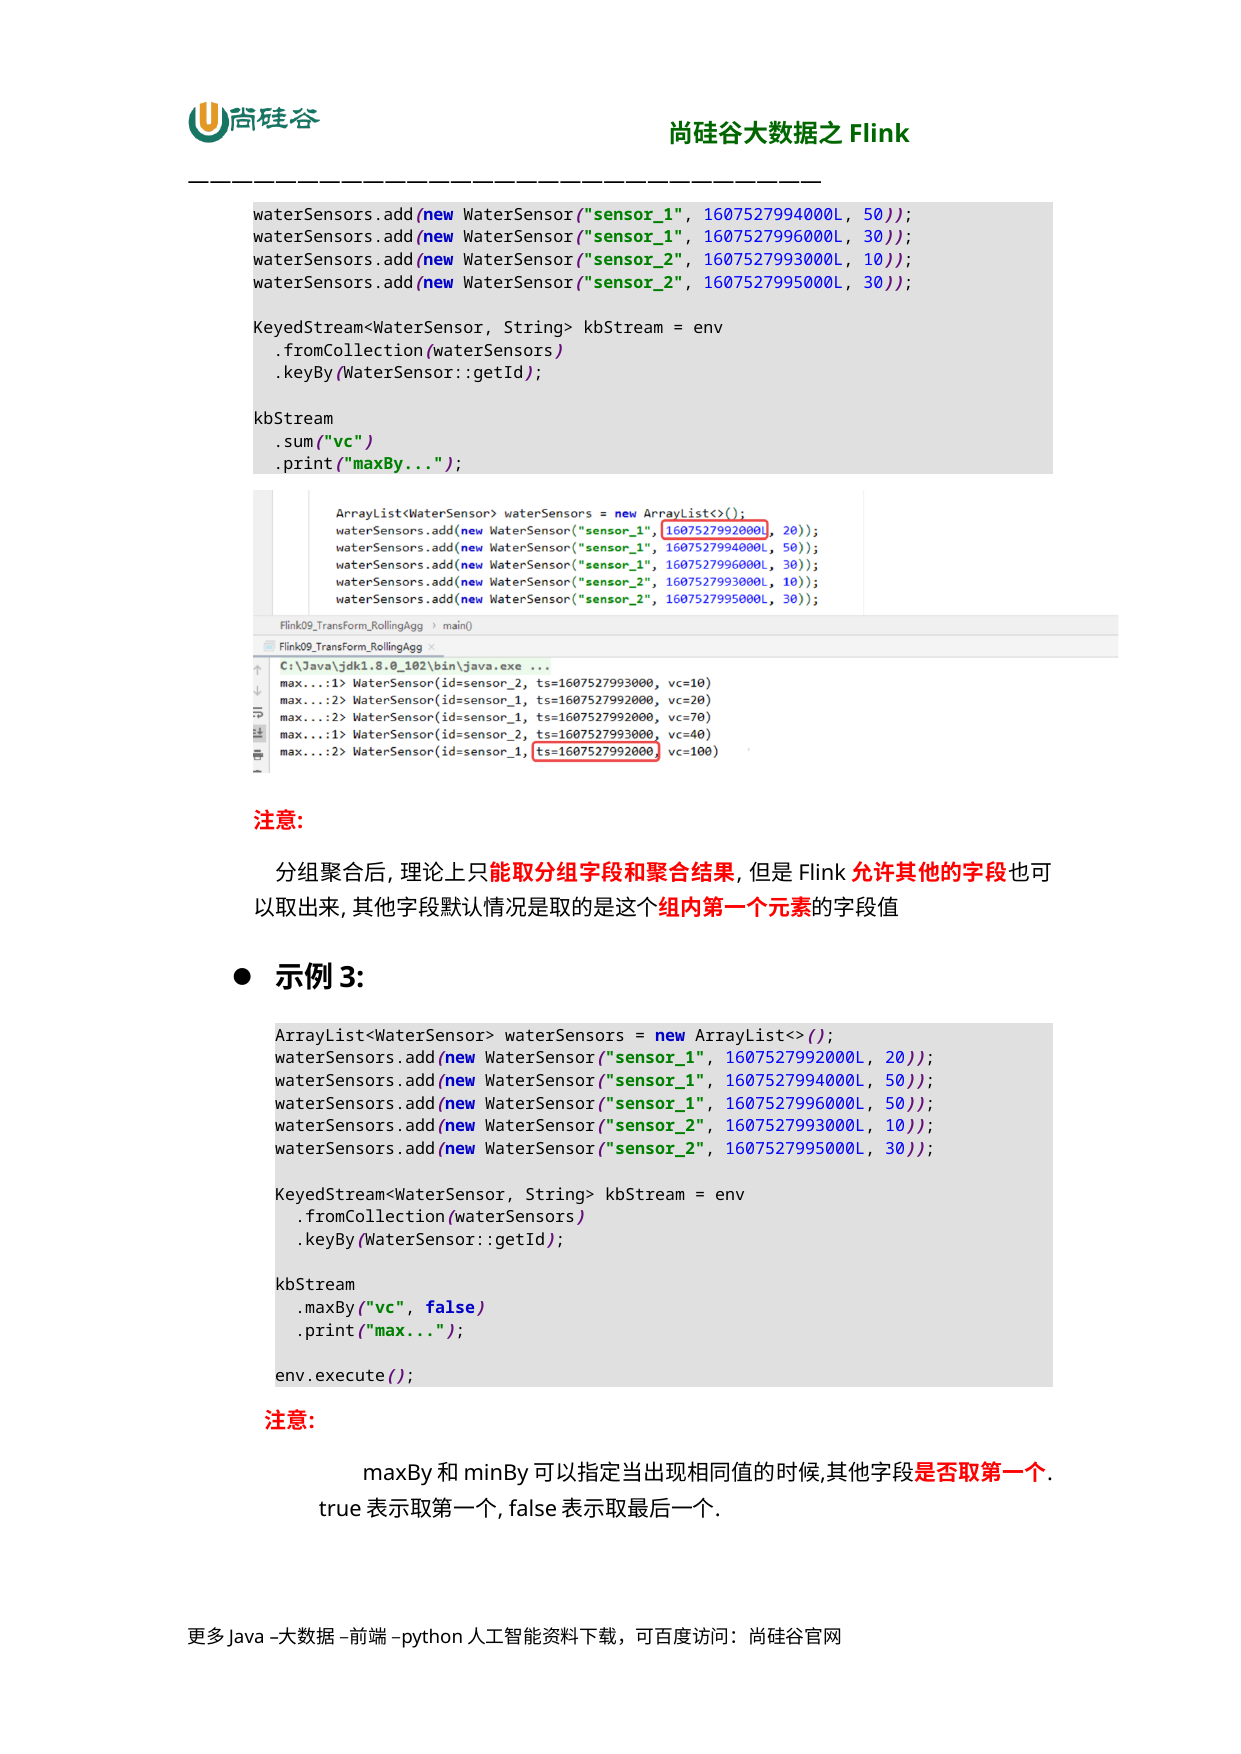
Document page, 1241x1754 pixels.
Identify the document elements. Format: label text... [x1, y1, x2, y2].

list 示例3: [231, 942, 1042, 1007]
text 注意: [253, 1403, 1053, 1435]
text 分组聚合后, 理论上只能取分组字段和聚合结果, 但是Flink允许其他的字段也可以取出来, 其他字段默认情况是取的是这个组内第一个元素的字段值 [253, 854, 1053, 923]
text 注意: [253, 802, 1053, 835]
picture [187, 101, 320, 143]
text ArrayList<WaterSensor> waterSensors = new ArrayList<>(); waterSensors.add(new WaterSensor("sensor_1", 1607527992000L, 20)); waterSensors.add(new WaterSensor("sensor_1", 1607527994000L, 50)); waterSensors.add(new WaterSensor("sensor_1", 1607527996000L, 50)); waterSensors.add(new WaterSensor("sensor_2", 1607527993000L, 10)); waterSensors.add(new WaterSensor("sensor_2", 1607527995000L, 30)); KeyedStream<WaterSensor, String> kbStream = env .fromCollection(waterSensors) .keyBy(WaterSensor::getId); kbStream .maxBy("vc", false) .print("max..."); env.execute(); [275, 1023, 1053, 1387]
text maxBy和minBy可以指定当出现相同值的时候,其他字段是否取第一个. true表示取第一个, false表示取最后一个. [319, 1455, 1053, 1523]
picture [253, 490, 1119, 773]
